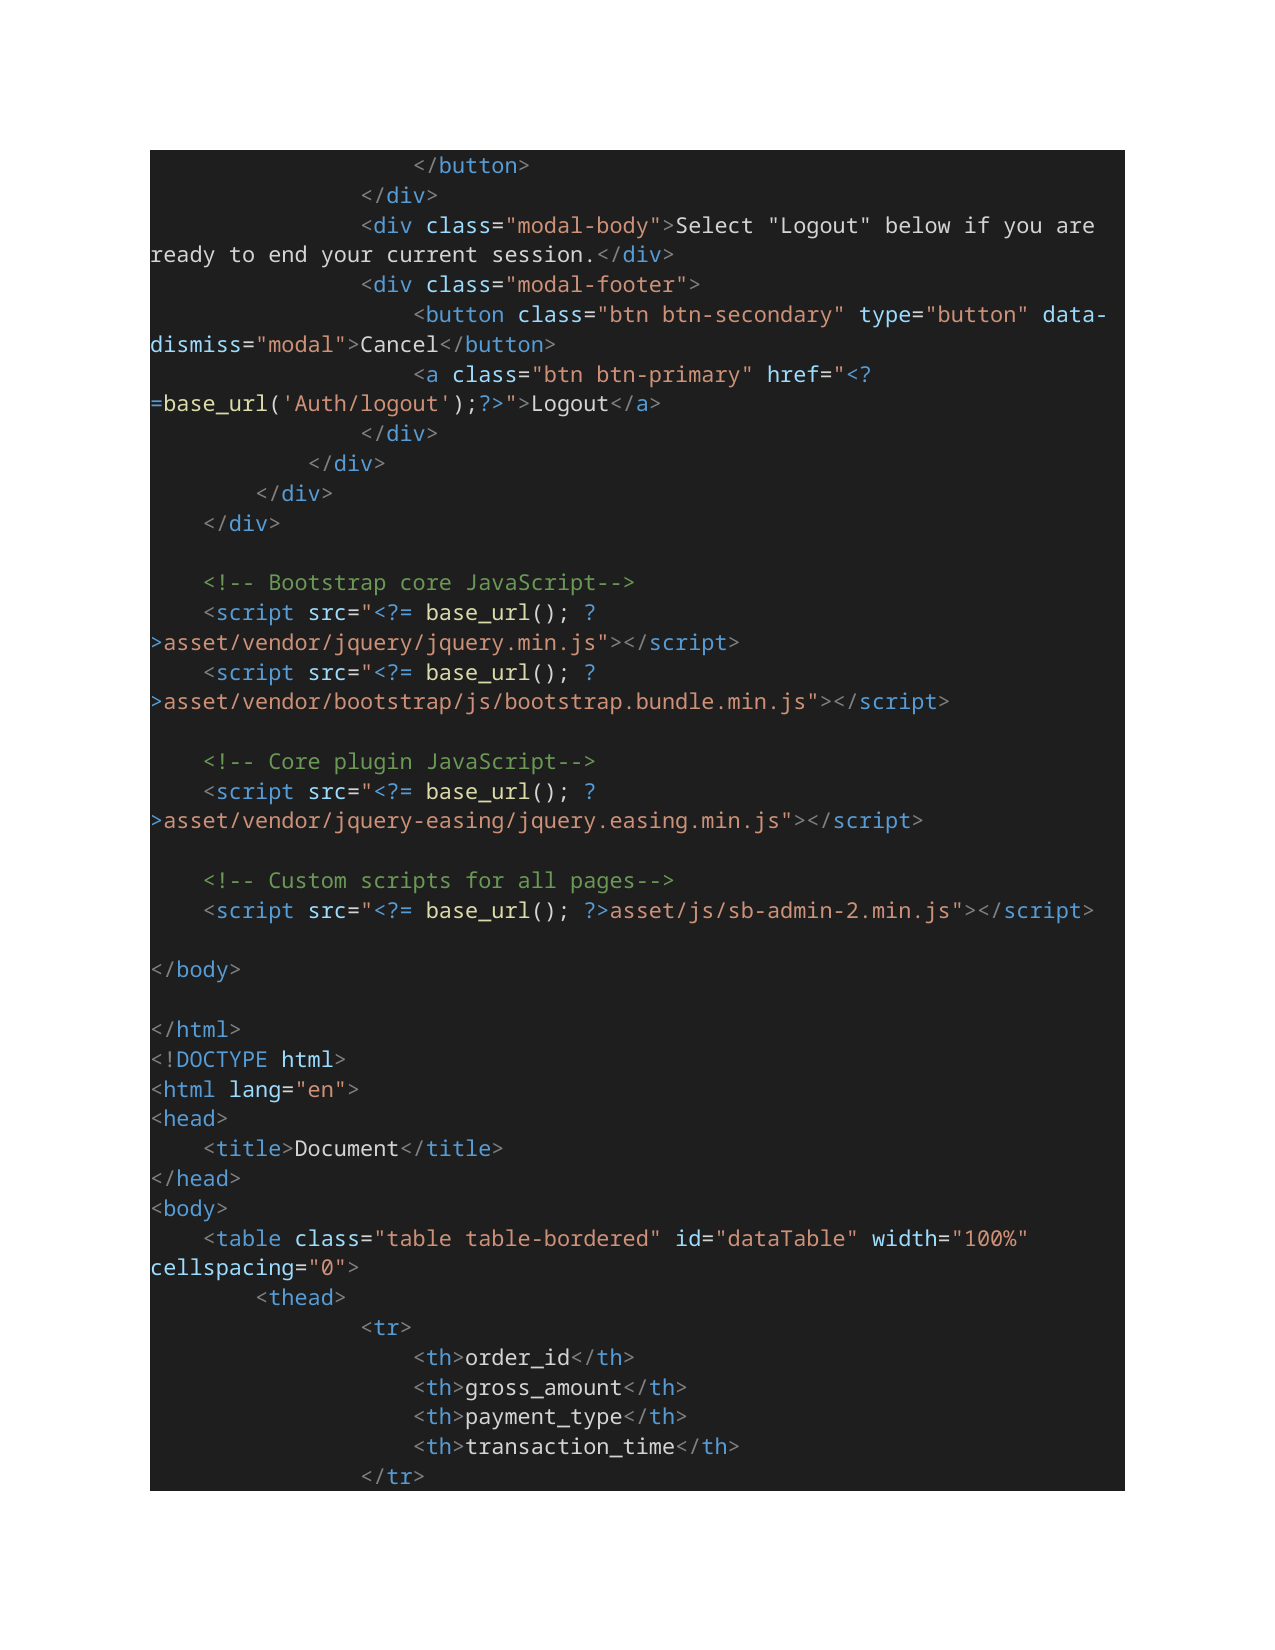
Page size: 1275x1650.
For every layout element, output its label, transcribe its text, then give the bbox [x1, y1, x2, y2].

text <!-- Core plugin JavaScript--> [150, 746, 1125, 776]
text <script src="<?= base_url(); ?>asset/vendor/jquery-easing/jquery.easing.min.js"></script> [150, 776, 1125, 835]
text <body> [150, 1193, 1125, 1222]
text <div class="modal-body">Select "Logout" below if you are ready to end your current session.</div> [150, 209, 1125, 269]
text <th>order_id</th> [150, 1342, 1125, 1371]
text </head> [150, 1163, 1125, 1193]
text </div> [150, 448, 1125, 478]
text <a class="btn btn-primary" href="<?=base_url('Auth/logout');?>">Logout</a> [150, 358, 1125, 418]
text <thead> [150, 1282, 1125, 1312]
text </div> [150, 507, 1125, 537]
text </div> [150, 478, 1125, 507]
text <table class="table table-bordered" id="dataTable" width="100%" cellspacing="0"> [150, 1222, 1125, 1282]
text </tr> [150, 1461, 1125, 1491]
text <script src="<?= base_url(); ?>asset/vendor/jquery/jquery.min.js"></script> [150, 597, 1125, 656]
text <th>payment_type</th> [150, 1401, 1125, 1431]
text <!DOCTYPE html> [150, 1044, 1125, 1073]
text <div class="modal-footer"> [150, 269, 1125, 299]
text <!-- Bootstrap core JavaScript--> [150, 567, 1125, 597]
text <head> [150, 1103, 1125, 1133]
text <script src="<?= base_url(); ?>asset/vendor/bootstrap/js/bootstrap.bundle.min.js"></script> [150, 656, 1125, 716]
text <button class="btn btn-secondary" type="button" data-dismiss="modal">Cancel</button> [150, 299, 1125, 358]
text <script src="<?= base_url(); ?>asset/js/sb-admin-2.min.js"></script> [150, 895, 1125, 924]
text </html> [150, 1014, 1125, 1044]
text <th>gross_amount</th> [150, 1371, 1125, 1401]
text <title>Document</title> [150, 1133, 1125, 1163]
text <!-- Custom scripts for all pages--> [150, 865, 1125, 895]
text </div> [150, 180, 1125, 209]
text </div> [150, 418, 1125, 448]
text <th>transaction_time</th> [150, 1431, 1125, 1461]
text <html lang="en"> [150, 1073, 1125, 1103]
text </button> [150, 150, 1125, 180]
text </body> [150, 954, 1125, 984]
text <tr> [150, 1312, 1125, 1342]
